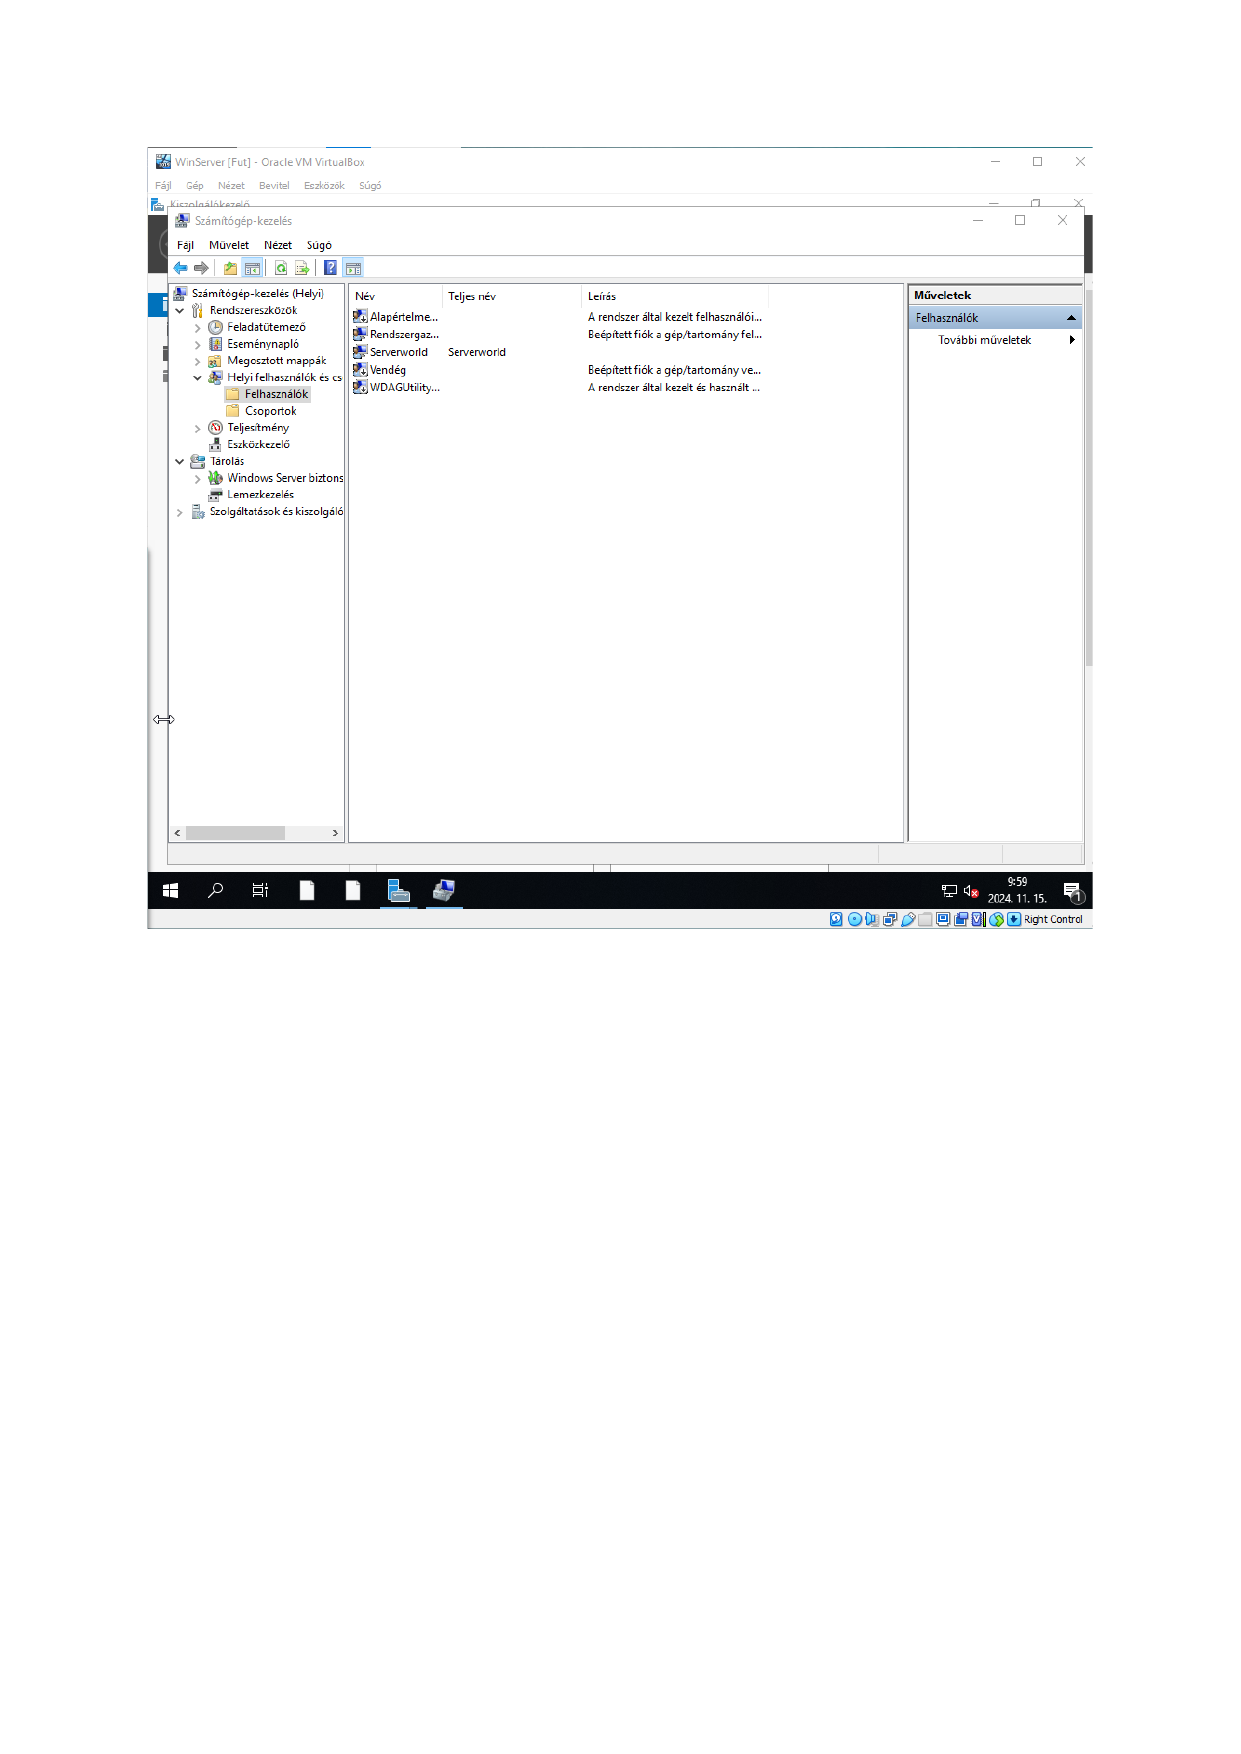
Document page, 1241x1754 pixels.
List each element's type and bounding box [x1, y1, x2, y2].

picture [147, 147, 1093, 929]
